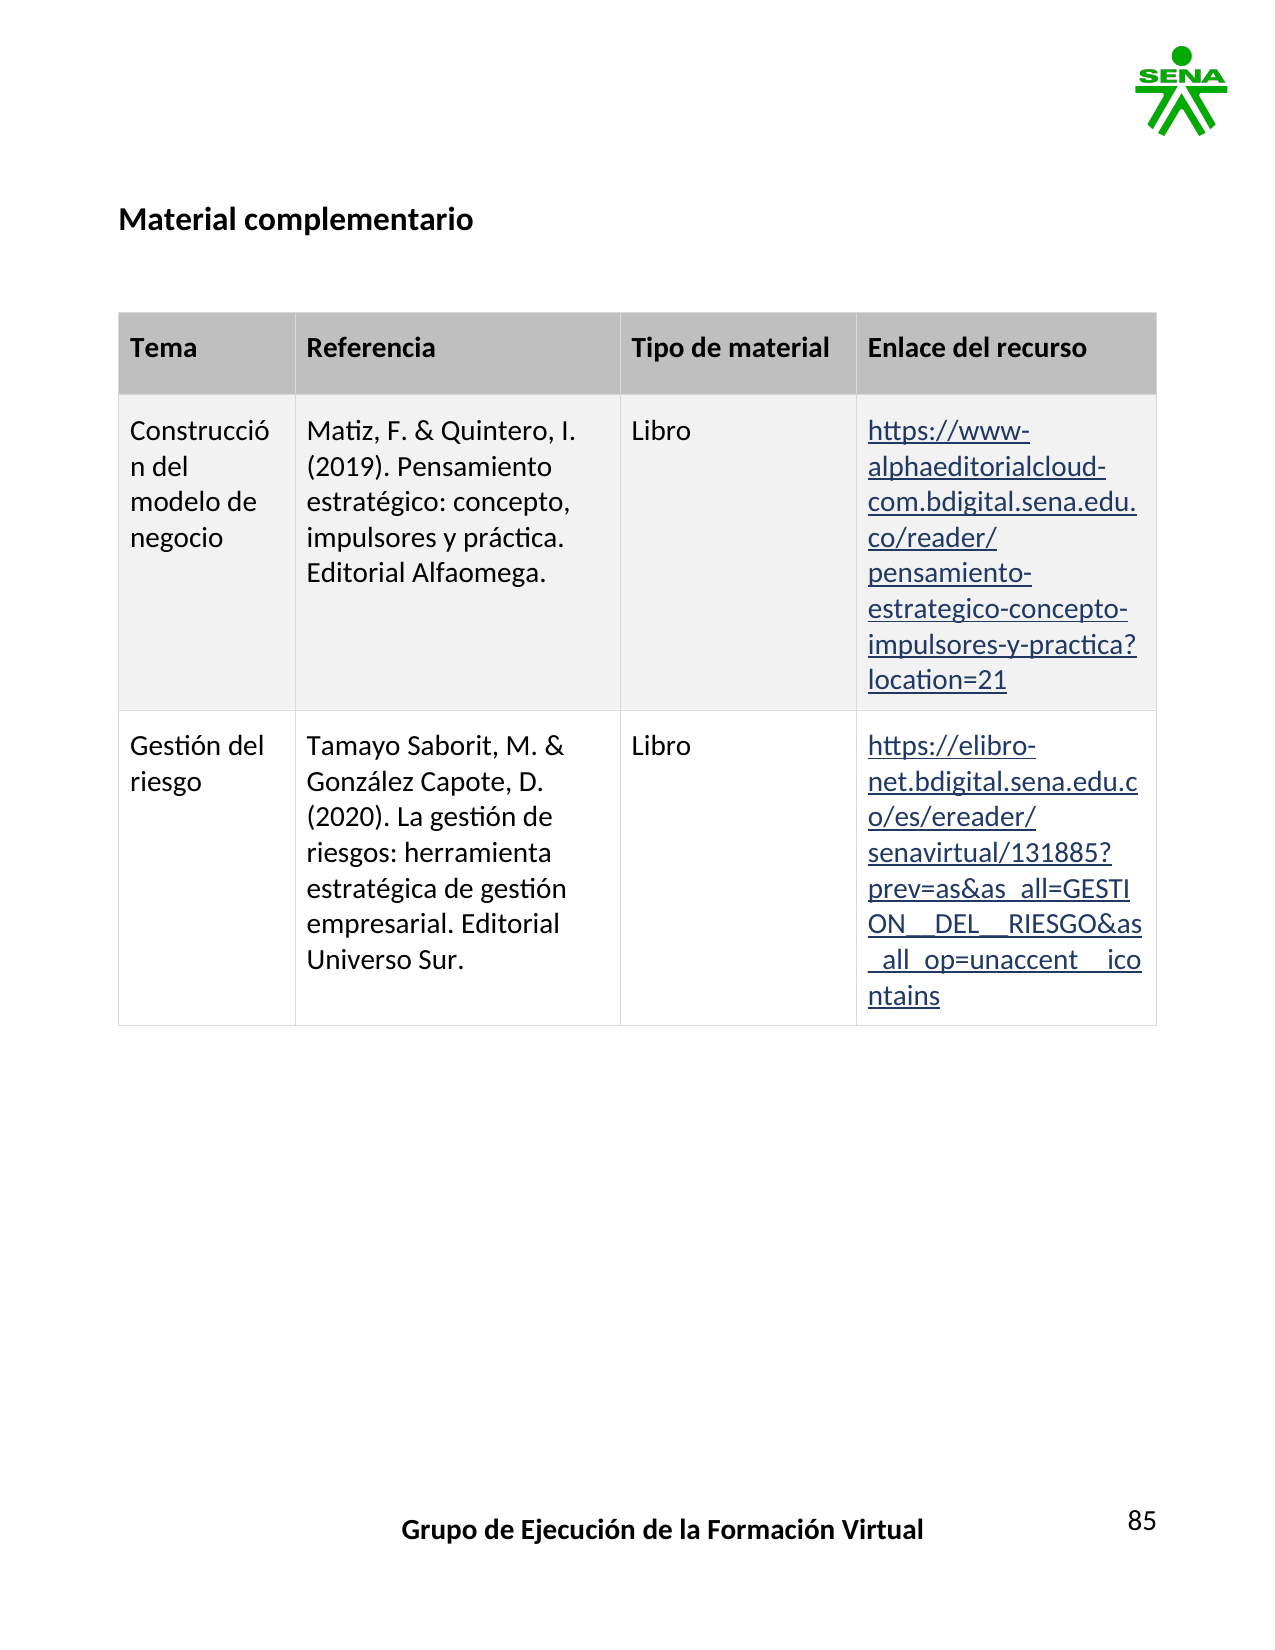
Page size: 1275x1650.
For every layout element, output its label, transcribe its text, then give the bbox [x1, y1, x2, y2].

subtitle Material complementario [118, 198, 1157, 239]
table_cell Libro [621, 711, 856, 1025]
table_header Referencia [296, 313, 620, 394]
table_header Tema [119, 313, 295, 394]
table_cell Libro [621, 395, 856, 709]
table_header Enlace del recurso [857, 313, 1156, 394]
picture [1135, 46, 1228, 136]
table_cell Gestión del riesgo [119, 711, 295, 1025]
table_cell Construcción del modelo de negocio [119, 395, 295, 709]
table_header Tipo de material [621, 313, 856, 394]
table_cell Matiz, F. & Quintero, I. (2019). Pensamiento estratégico: concepto, impulsores y práctica. Editorial Alfaomega. [296, 395, 620, 709]
table_cell https://elibro-net.bdigital.sena.edu.co/es/ereader/senavirtual/131885?prev=as&as_all=GESTION__DEL__RIESGO&as_all_op=unaccent__icontains [857, 711, 1156, 1025]
table_cell https://www-alphaeditorialcloud-com.bdigital.sena.edu.co/reader/pensamiento-estrategico-concepto-impulsores-y-practica?location=21 [857, 395, 1156, 709]
table_cell Tamayo Saborit, M. & González Capote, D. (2020). La gestión de riesgos: herramienta estratégica de gestión empresarial. Editorial Universo Sur. [296, 711, 620, 1025]
